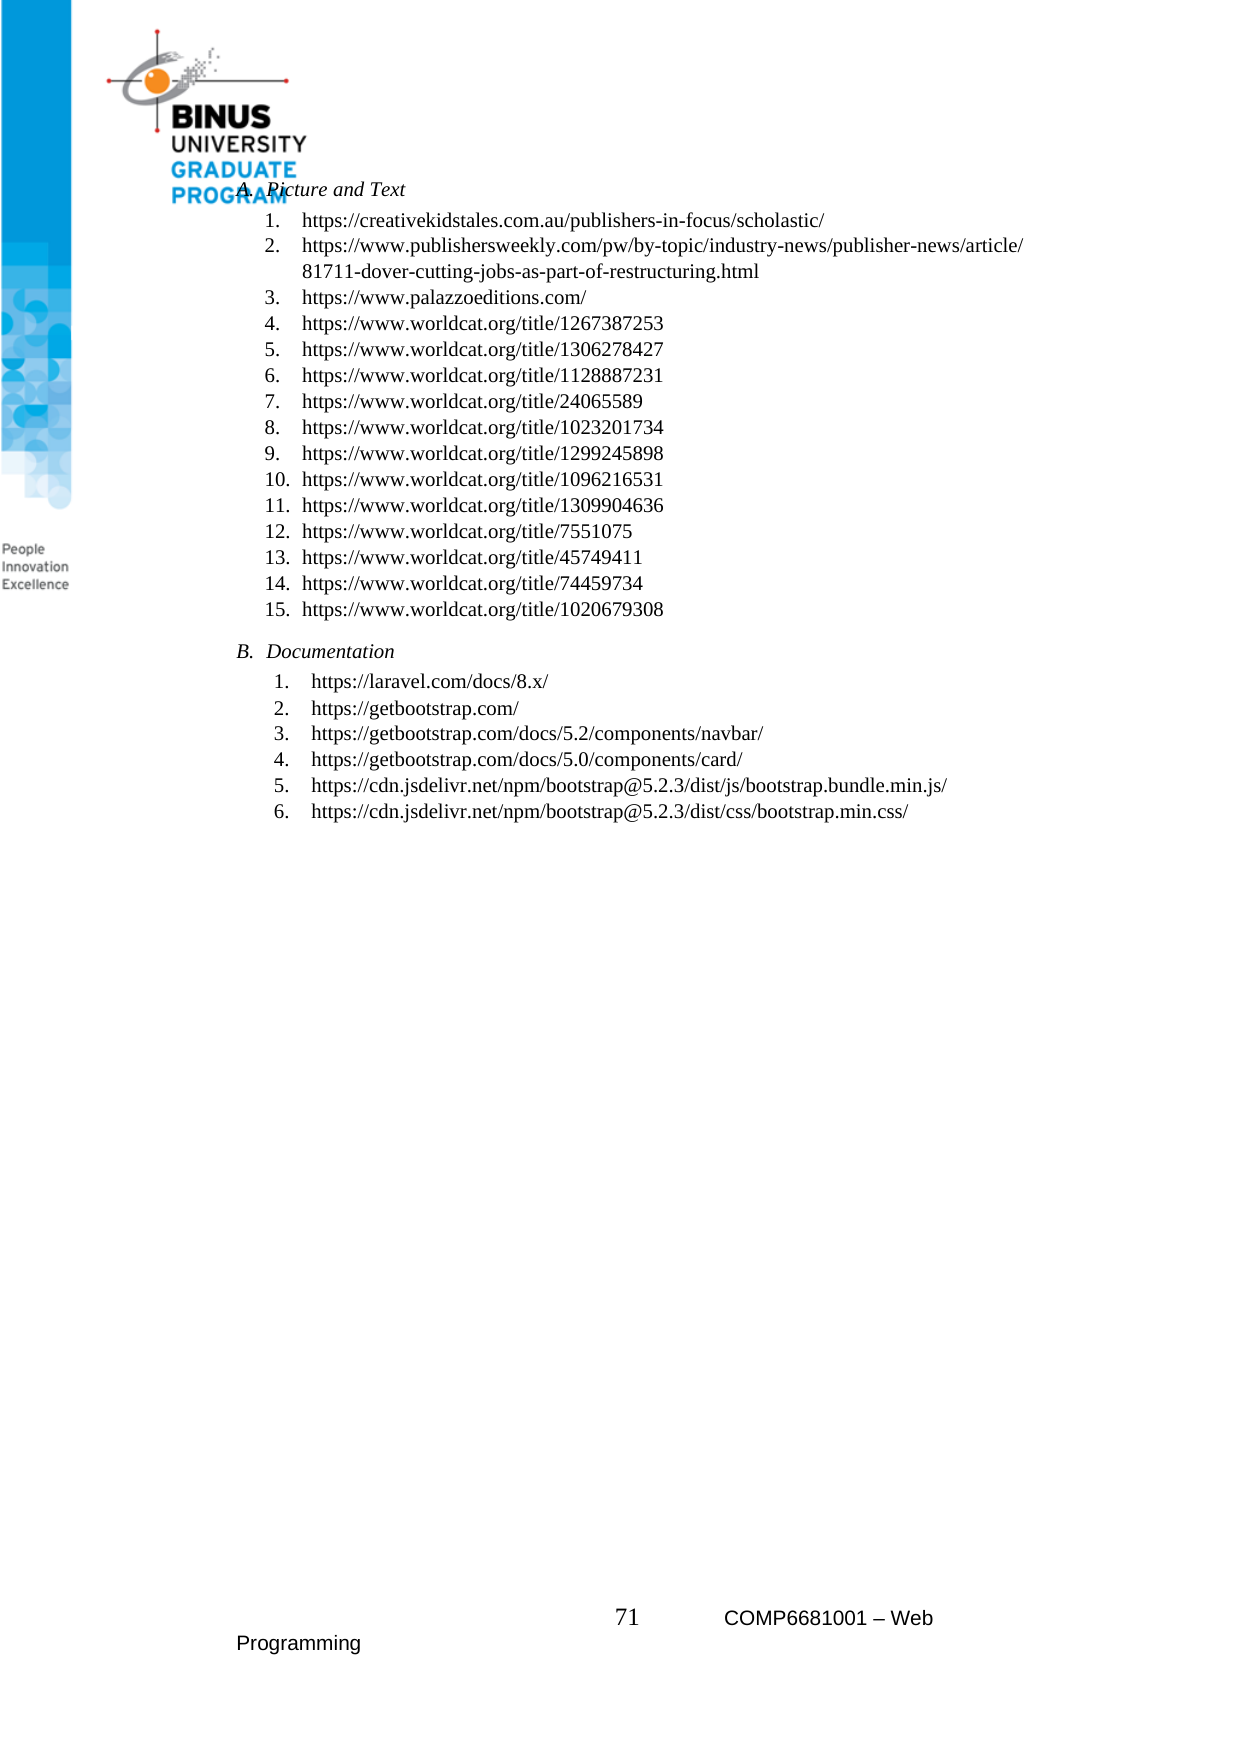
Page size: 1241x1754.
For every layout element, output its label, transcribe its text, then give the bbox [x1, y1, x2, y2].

list https://www.publishersweekly.com/pw/by-topic/industry-news/publisher-news/article/81711-dover-cutting-jobs-as-part-of-restructuring.html [264, 233, 1063, 283]
list https://creativekidstales.com.au/publishers-in-focus/scholastic/ [264, 207, 1063, 232]
list https://www.worldcat.org/title/1023201734 [264, 415, 1063, 439]
list https://www.worldcat.org/title/45749411 [264, 545, 1063, 569]
list https://www.worldcat.org/title/1306278427 [264, 337, 1063, 361]
list https://www.palazzoeditions.com/ [264, 285, 1063, 309]
list https://cdn.jsdelivr.net/npm/bootstrap@5.2.3/dist/js/bootstrap.bundle.min.js/ [274, 773, 1063, 797]
list https://www.worldcat.org/title/1096216531 [264, 467, 1063, 491]
list https://www.worldcat.org/title/24065589 [264, 389, 1063, 413]
list https://getbootstrap.com/docs/5.2/components/navbar/ [274, 721, 1063, 745]
list https://www.worldcat.org/title/1299245898 [264, 441, 1063, 465]
list https://www.worldcat.org/title/1020679308 [264, 597, 1063, 621]
picture [0, 0, 560, 606]
list https://www.worldcat.org/title/1128887231 [264, 363, 1063, 387]
list https://www.worldcat.org/title/74459734 [264, 571, 1063, 595]
list https://laravel.com/docs/8.x/ [274, 669, 1063, 693]
list https://www.worldcat.org/title/1267387253 [264, 311, 1063, 335]
subtitle Documentation [236, 639, 1063, 663]
list https://getbootstrap.com/ [274, 695, 1063, 719]
subtitle Picture and Text [236, 177, 1063, 201]
list https://cdn.jsdelivr.net/npm/bootstrap@5.2.3/dist/css/bootstrap.min.css/ [274, 799, 1063, 823]
list https://getbootstrap.com/docs/5.0/components/card/ [274, 747, 1063, 771]
list https://www.worldcat.org/title/1309904636 [264, 493, 1063, 517]
list https://www.worldcat.org/title/7551075 [264, 519, 1063, 543]
